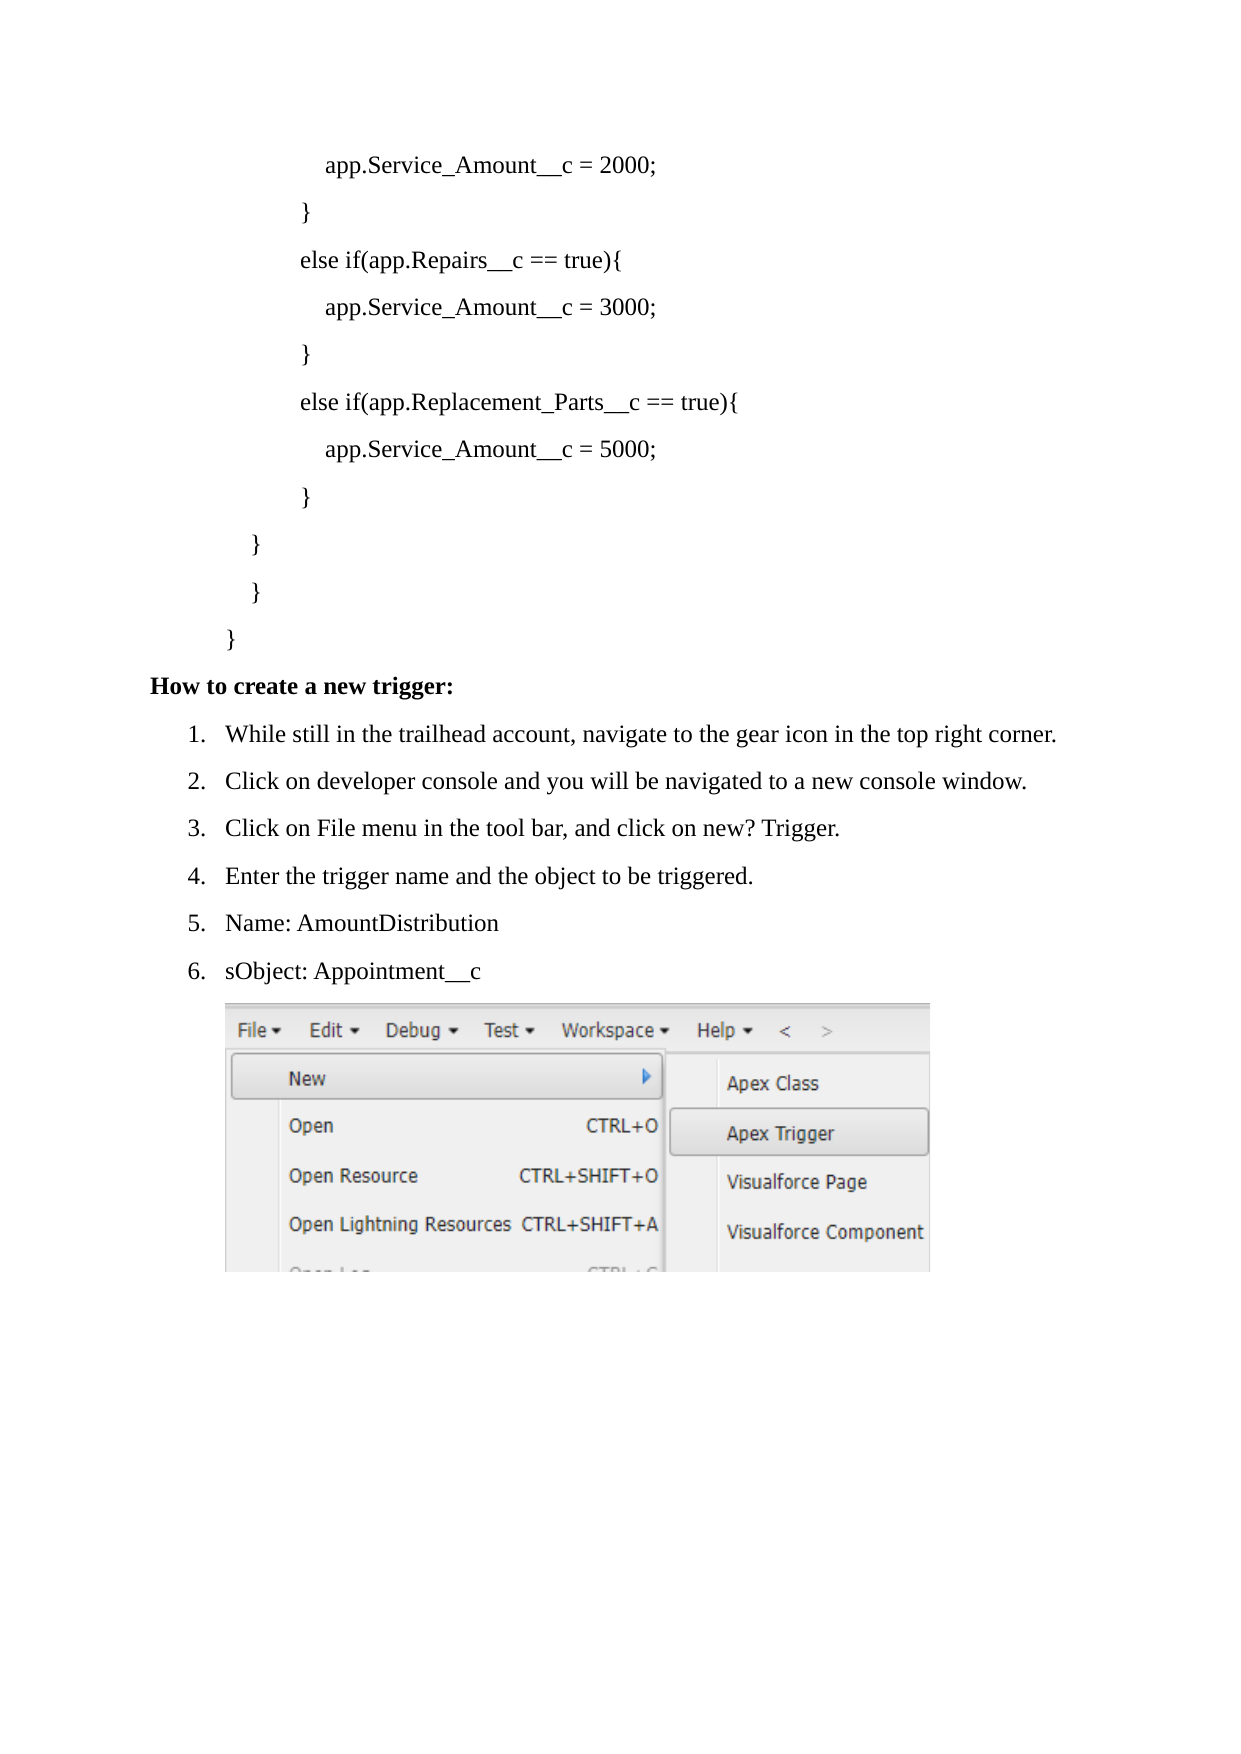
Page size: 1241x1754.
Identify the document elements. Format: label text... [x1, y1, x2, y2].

list Enter the trigger name and the object to be triggered. [187, 861, 1166, 890]
text } [225, 482, 1166, 511]
text else if(app.Replacement_Parts__c == true){ [225, 387, 1166, 416]
list sObject: Appointment__c [187, 956, 1166, 984]
text } [225, 339, 1166, 368]
list Name: AmountDistribution [187, 908, 1166, 937]
text } [225, 197, 1166, 226]
list While still in the trailhead account, navigate to the gear icon in the top right corner. [187, 719, 1166, 747]
list Click on developer console and you will be navigated to a new console window. [187, 766, 1166, 795]
text How to create a new trigger: [150, 671, 1166, 700]
text } [225, 624, 1166, 653]
text app.Service_Amount__c = 5000; [225, 434, 1166, 463]
list Click on File menu in the tool bar, and click on new? Trigger. [187, 813, 1166, 842]
text } [225, 529, 1166, 558]
picture [225, 1003, 930, 1272]
text app.Service_Amount__c = 3000; [225, 292, 1166, 321]
text else if(app.Repairs__c == true){ [225, 245, 1166, 273]
text } [225, 577, 1166, 605]
text app.Service_Amount__c = 2000; [225, 150, 1166, 179]
